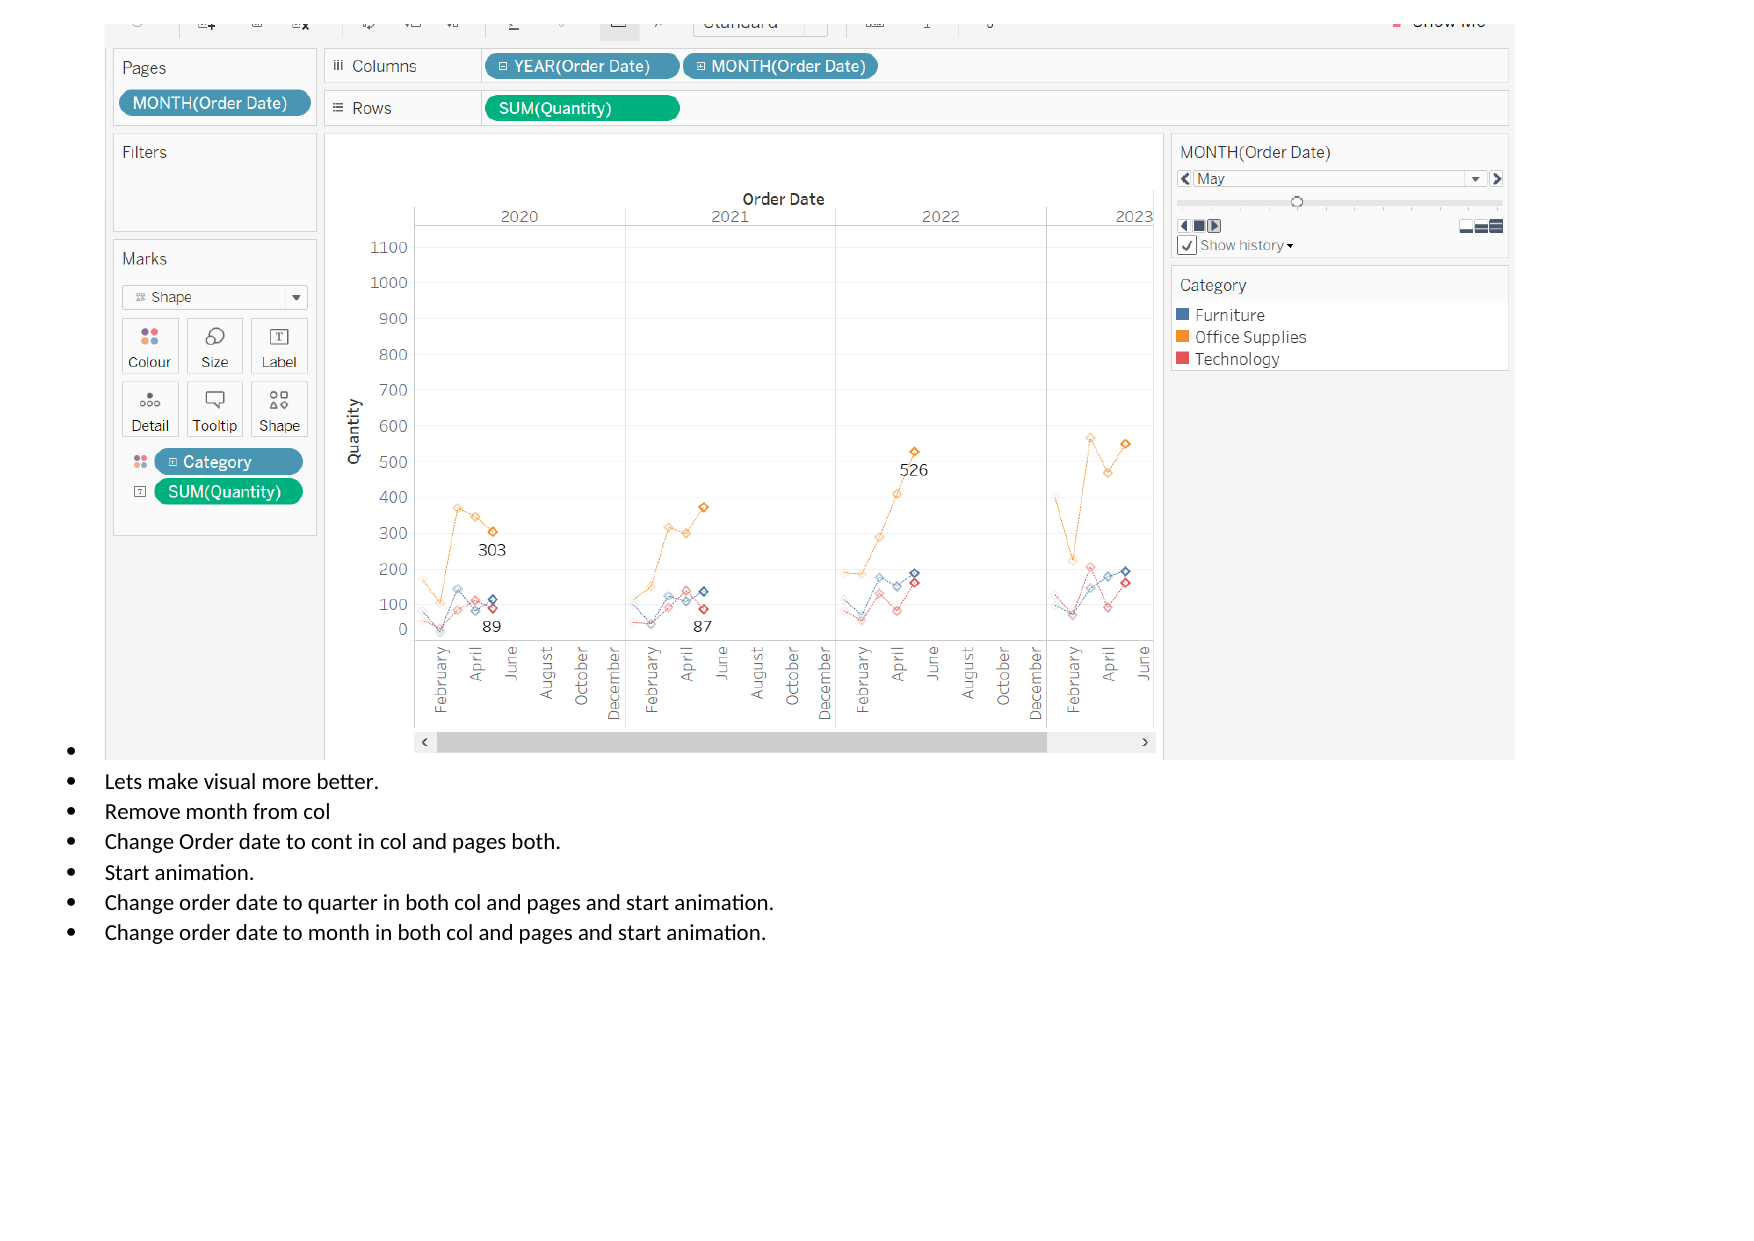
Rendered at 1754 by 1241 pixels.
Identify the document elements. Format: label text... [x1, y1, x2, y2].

list Change order date to month in both col and pages and start animation. [67, 918, 1724, 946]
list Remove month from col [67, 797, 1724, 825]
list Change Order date to cont in col and pages both. [67, 827, 1724, 855]
list Lets make visual more better. [67, 767, 1724, 795]
list Start animation. [67, 858, 1724, 886]
picture [104, 24, 1516, 760]
list Change order date to quarter in both col and pages and start animation. [67, 888, 1724, 916]
